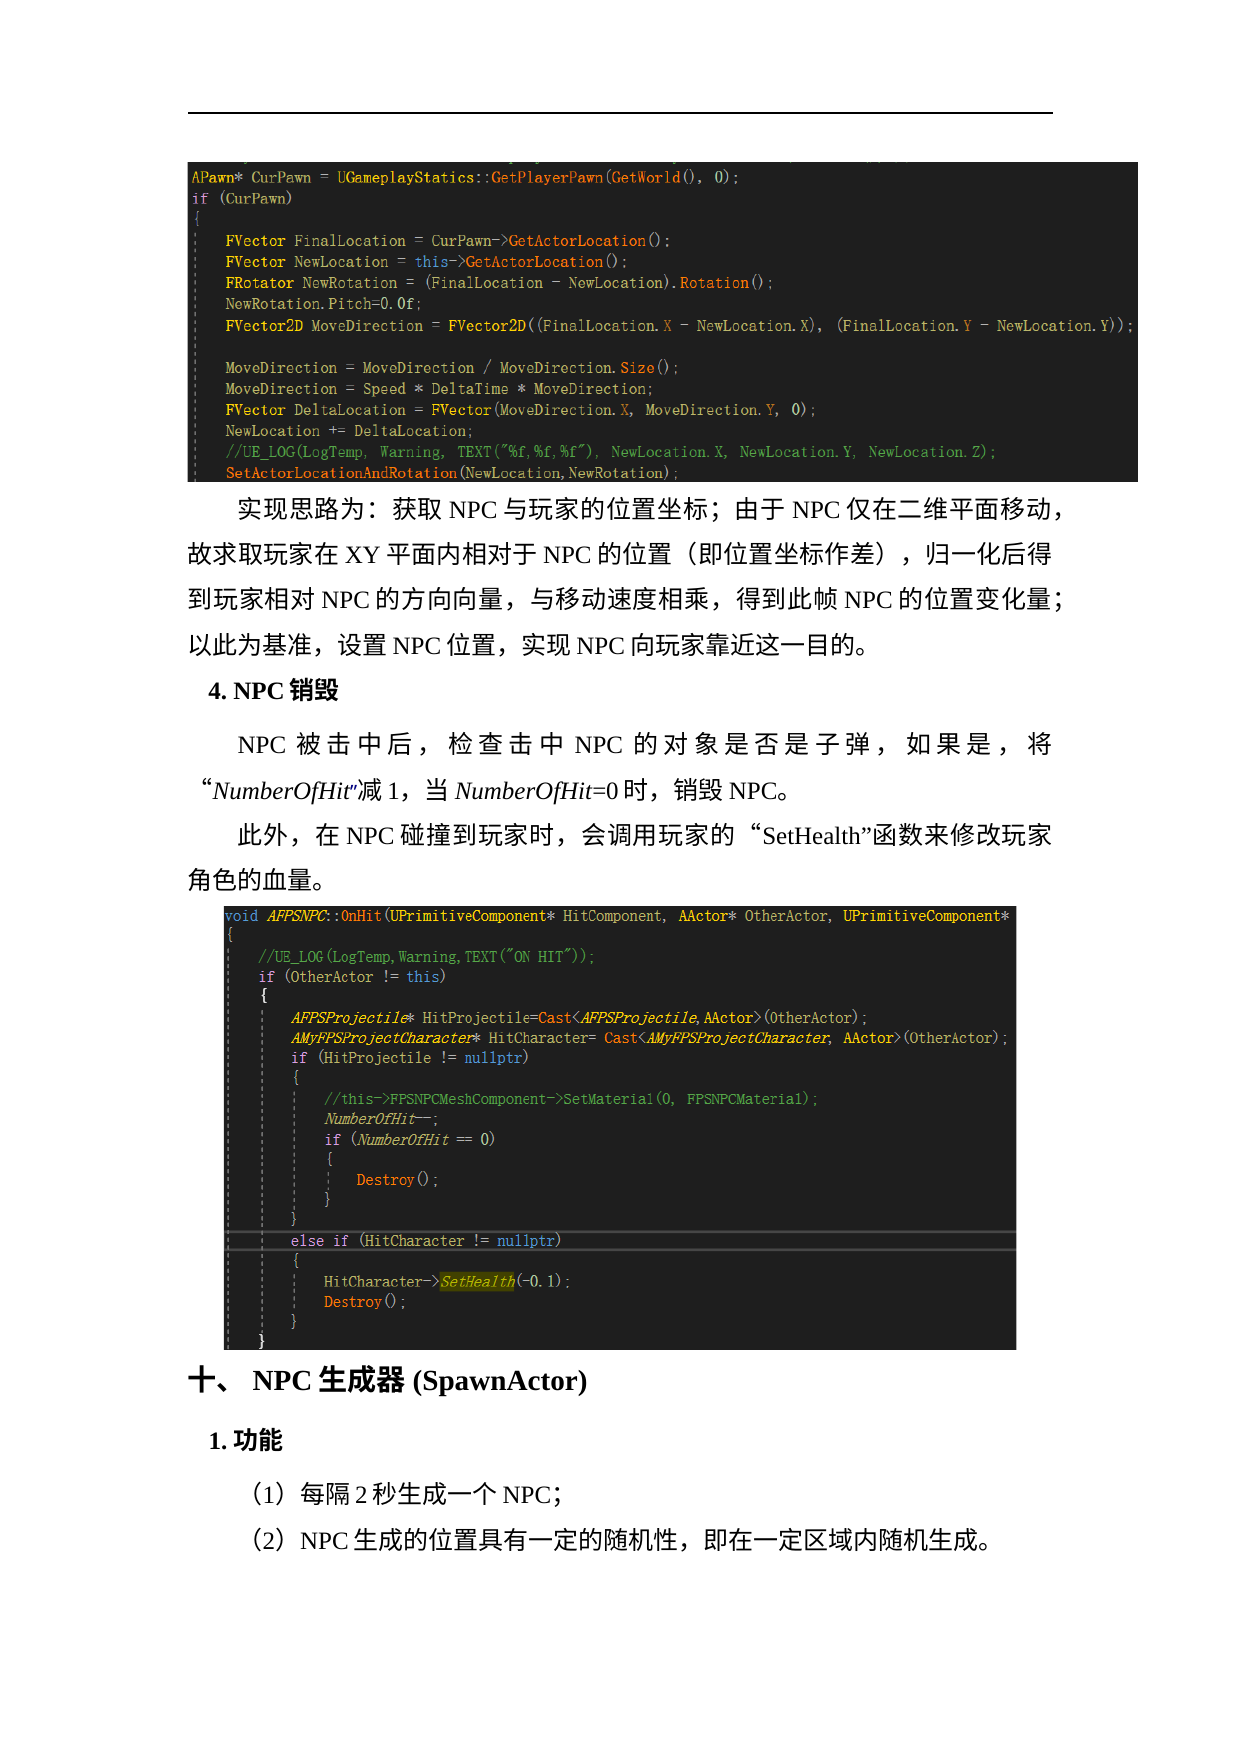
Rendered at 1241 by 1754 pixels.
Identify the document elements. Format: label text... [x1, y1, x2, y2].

text （1）每隔2秒生成一个NPC； [187, 1475, 1053, 1511]
text （2）NPC生成的位置具有一定的随机性，即在一定区域内随机生成。 [187, 1520, 1053, 1556]
picture [223, 906, 1017, 1350]
text NPC被击中后，检查击中NPC的对象是否是子弹，如果是，将“NumberOfHit”减1，当NumberOfHit=0时，销毁NPC。 [187, 725, 1053, 806]
text 此外，在NPC碰撞到玩家时，会调用玩家的“SetHealth”函数来修改玩家角色的血量。 [187, 815, 1053, 897]
text 实现思路为：获取NPC与玩家的位置坐标；由于NPC仅在二维平面移动，故求取玩家在XY平面内相对于NPC的位置（即位置坐标作差），归一化后得到玩家相对NPC的方向向量，与移动速度相乘，得到此帧NPC的位置变化量；以此为基准，设置NPC位置，实现NPC向玩家靠近这一目的。 [187, 489, 1053, 661]
subtitle NPC销毁 [208, 670, 1053, 707]
subtitle NPC生成器 (SpawnActor) [187, 1357, 1053, 1399]
subtitle 功能 [208, 1420, 1053, 1457]
picture [187, 162, 1138, 482]
